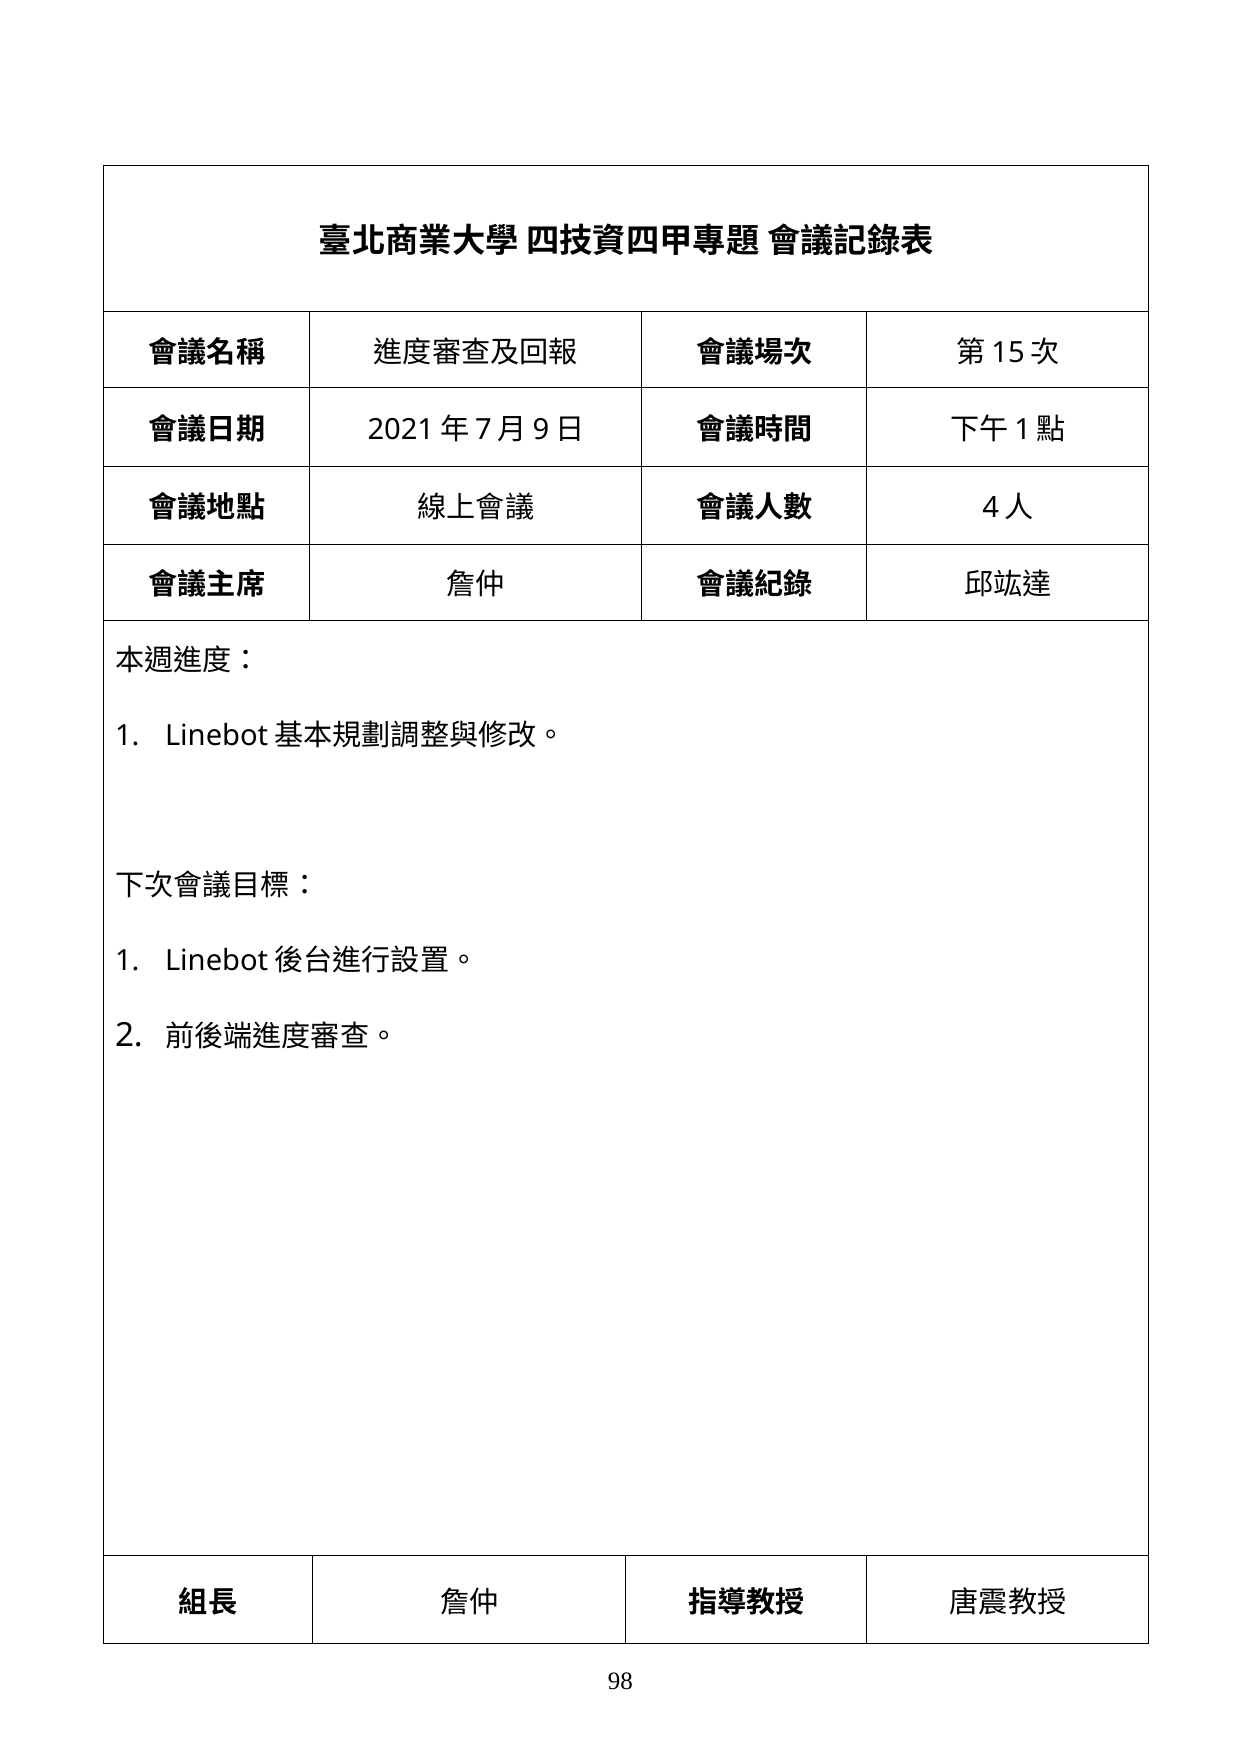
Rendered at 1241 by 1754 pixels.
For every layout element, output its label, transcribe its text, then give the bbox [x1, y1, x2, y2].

table_cell 詹仲 [310, 545, 641, 619]
table_cell 會議場次 [642, 312, 866, 387]
table_cell 詹仲 [313, 1556, 625, 1643]
table_cell 會議地點 [104, 467, 309, 543]
table_cell 會議名稱 [104, 312, 309, 387]
table_cell 會議人數 [642, 467, 866, 543]
table_cell 第15次 [867, 312, 1148, 387]
table_cell 會議時間 [642, 388, 866, 466]
table_cell 2021年7月9日 [310, 388, 641, 466]
table_header 臺北商業大學 四技資四甲專題 會議記錄表 [104, 166, 1148, 311]
table_cell 本週進度： Linebot基本規劃調整與修改。 下次會議目標： Linebot後台進行設置。 前後端進度審查。 [104, 621, 1148, 1555]
table_cell 邱竑達 [867, 545, 1148, 619]
table_cell 組長 [104, 1556, 312, 1643]
table_cell 線上會議 [310, 467, 641, 543]
table_cell 4人 [867, 467, 1148, 543]
table_cell 下午1點 [867, 388, 1148, 466]
table_cell 會議紀錄 [642, 545, 866, 619]
table_cell 進度審查及回報 [310, 312, 641, 387]
table_cell 會議主席 [104, 545, 309, 619]
table_cell 唐震教授 [867, 1556, 1148, 1643]
table_cell 會議日期 [104, 388, 309, 466]
table_cell 指導教授 [626, 1556, 866, 1643]
